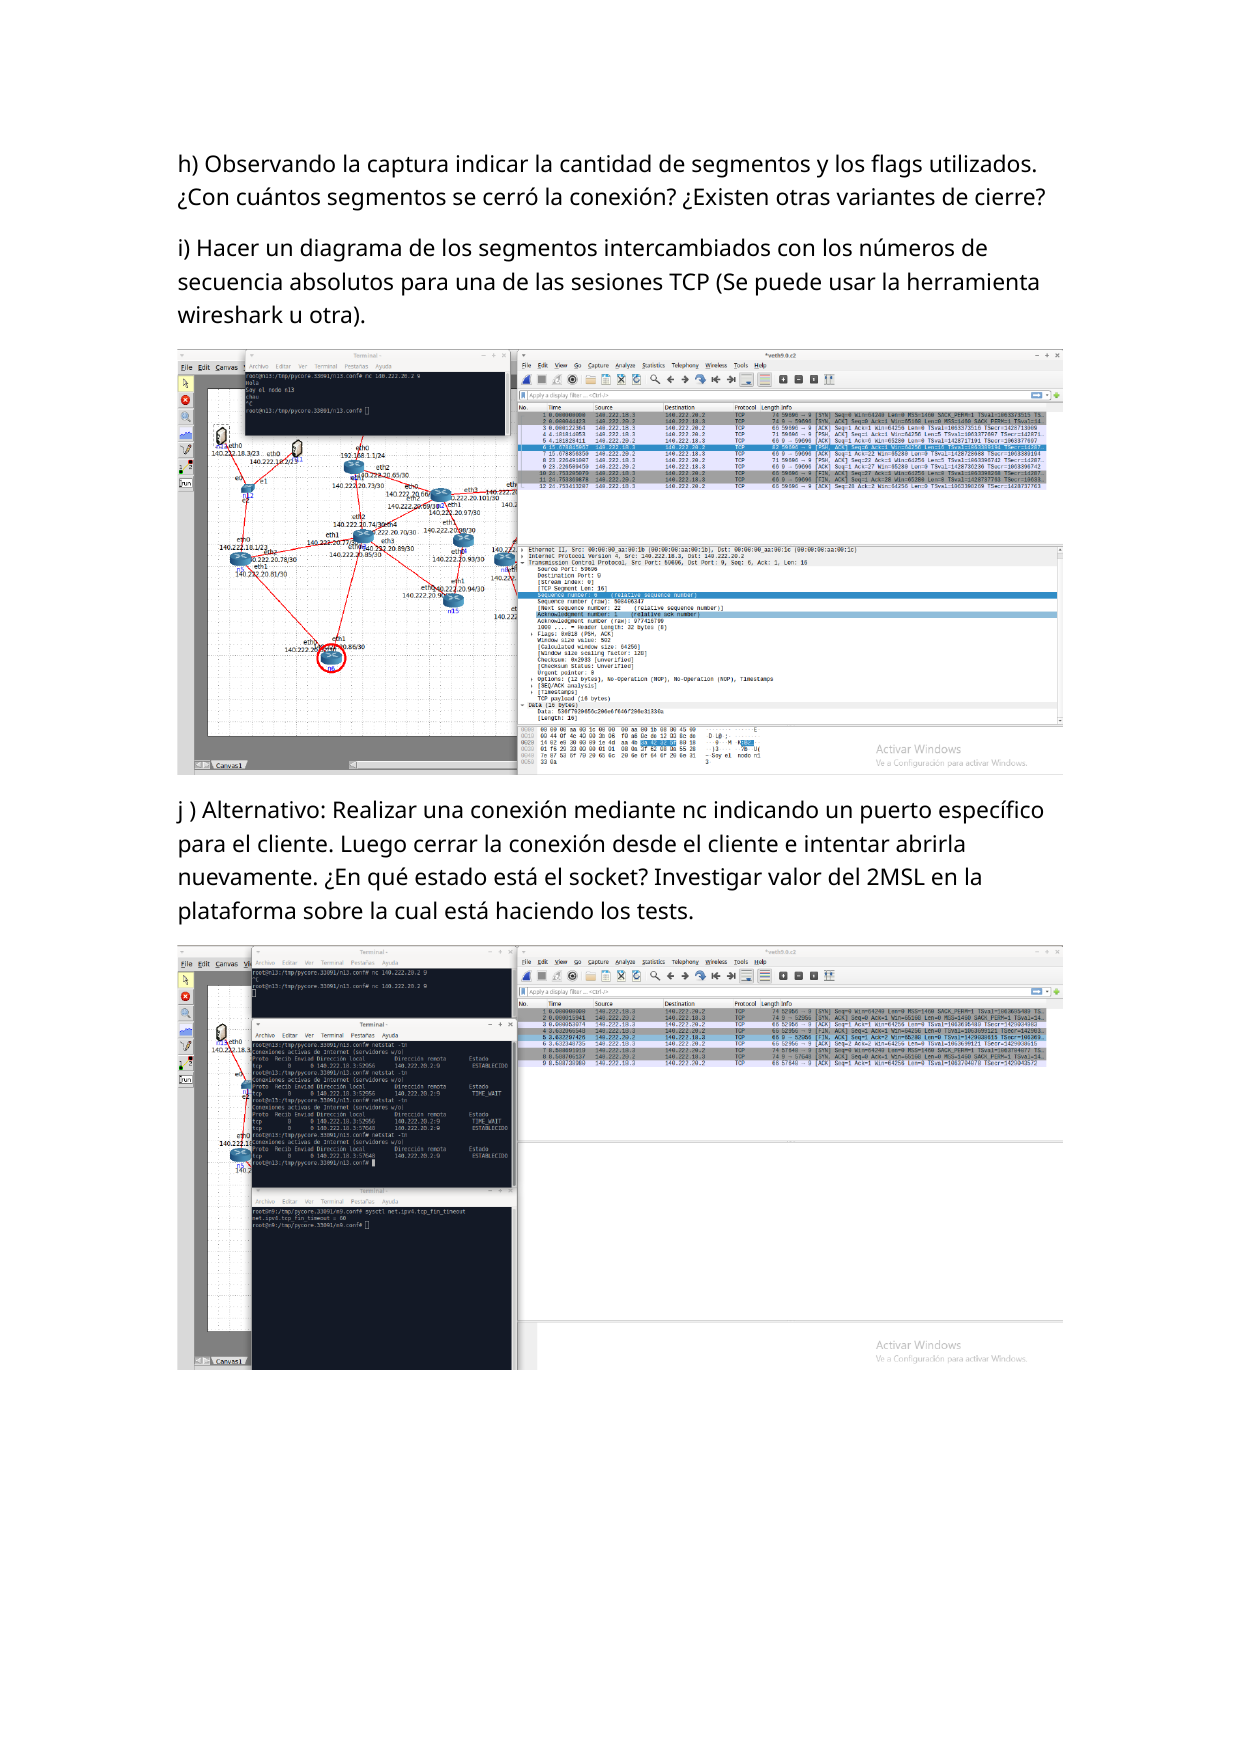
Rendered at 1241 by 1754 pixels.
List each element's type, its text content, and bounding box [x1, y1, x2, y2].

text i) Hacer un diagrama de los segmentos intercambiados con los números de secuencia absolutos para una de las sesiones TCP (Se puede usar la herramienta wireshark u otra). [177, 232, 1063, 331]
text j ) Alternativo: Realizar una conexión mediante nc indicando un puerto específico para el cliente. Luego cerrar la conexión desde el cliente e intentar abrirla nuevamente. ¿En qué estado está el socket? Investigar valor del 2MSL en la plataforma sobre la cual está haciendo los tests. [177, 794, 1063, 926]
text h) Observando la captura indicar la cantidad de segmentos y los flags utilizados. ¿Con cuántos segmentos se cerró la conexión? ¿Existen otras variantes de cierre? [177, 148, 1063, 213]
picture [177, 945, 1063, 1370]
picture [177, 349, 1063, 775]
